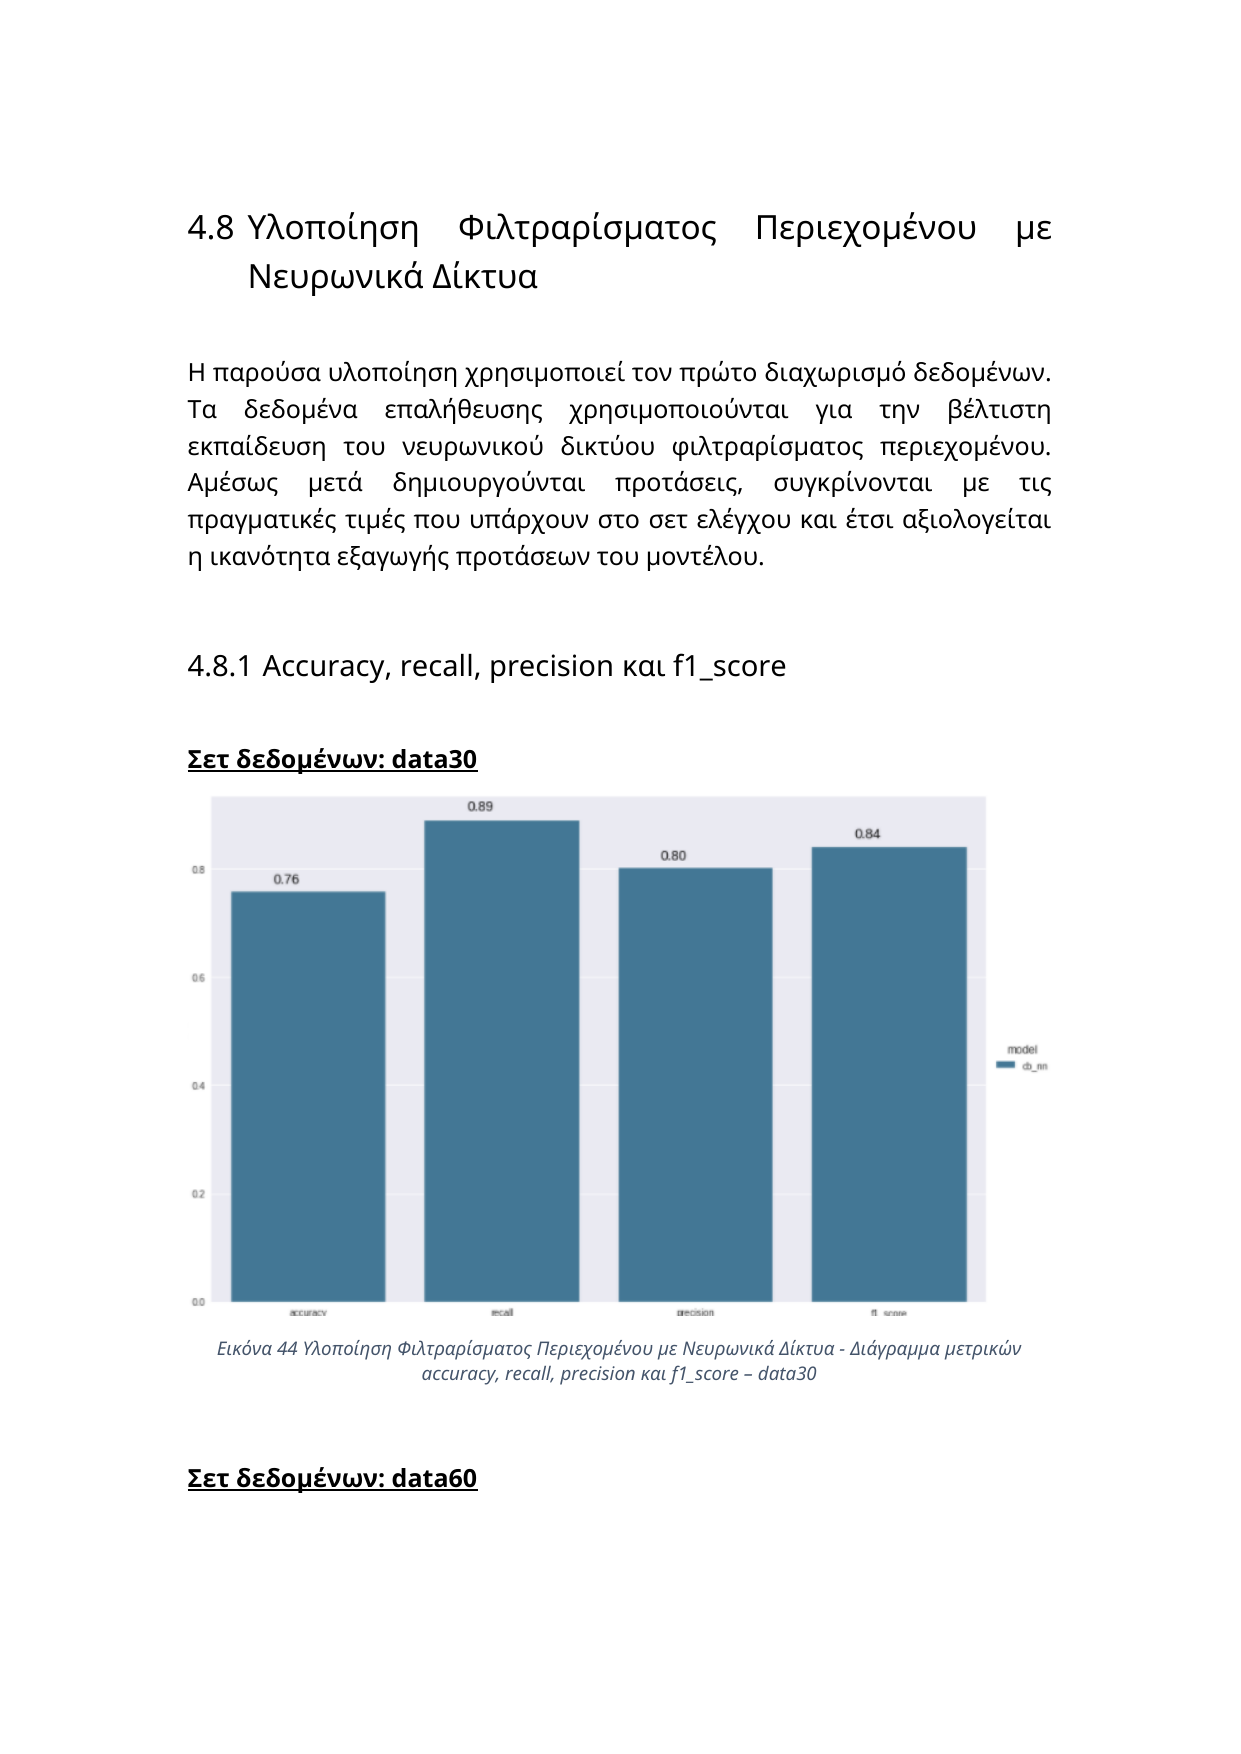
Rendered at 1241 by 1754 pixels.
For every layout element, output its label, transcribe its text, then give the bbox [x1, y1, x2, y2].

text Σετ δεδομένων: data30 [187, 741, 1053, 776]
text Εικόνα 44 Υλοποίηση Φιλτραρίσματος Περιεχομένου με Νευρωνικά Δίκτυα - Διάγραμμα μετρικών accuracy, recall, precision και f1_score – data30 [187, 1335, 1053, 1386]
text Η παρούσα υλοποίηση χρησιμοποιεί τον πρώτο διαχωρισμό δεδομένων. Τα δεδομένα επαλήθευσης χρησιμοποιούνται για την βέλτιστη εκπαίδευση του νευρωνικού δικτύου φιλτραρίσματος περιεχομένου. Αμέσως μετά δημιουργούνται προτάσεις, συγκρίνονται με τις πραγματικές τιμές που υπάρχουν στο σετ ελέγχου και έτσι αξιολογείται η ικανότητα εξαγωγής προτάσεων του μοντέλου. [187, 355, 1053, 573]
subtitle Υλοποίηση Φιλτραρίσματος Περιεχομένου με Νευρωνικά Δίκτυα [187, 203, 1053, 298]
text Σετ δεδομένων: data60 [187, 1461, 1053, 1494]
picture [187, 795, 1053, 1316]
subtitle Accuracy, recall, precision και f1_score [187, 645, 1053, 685]
